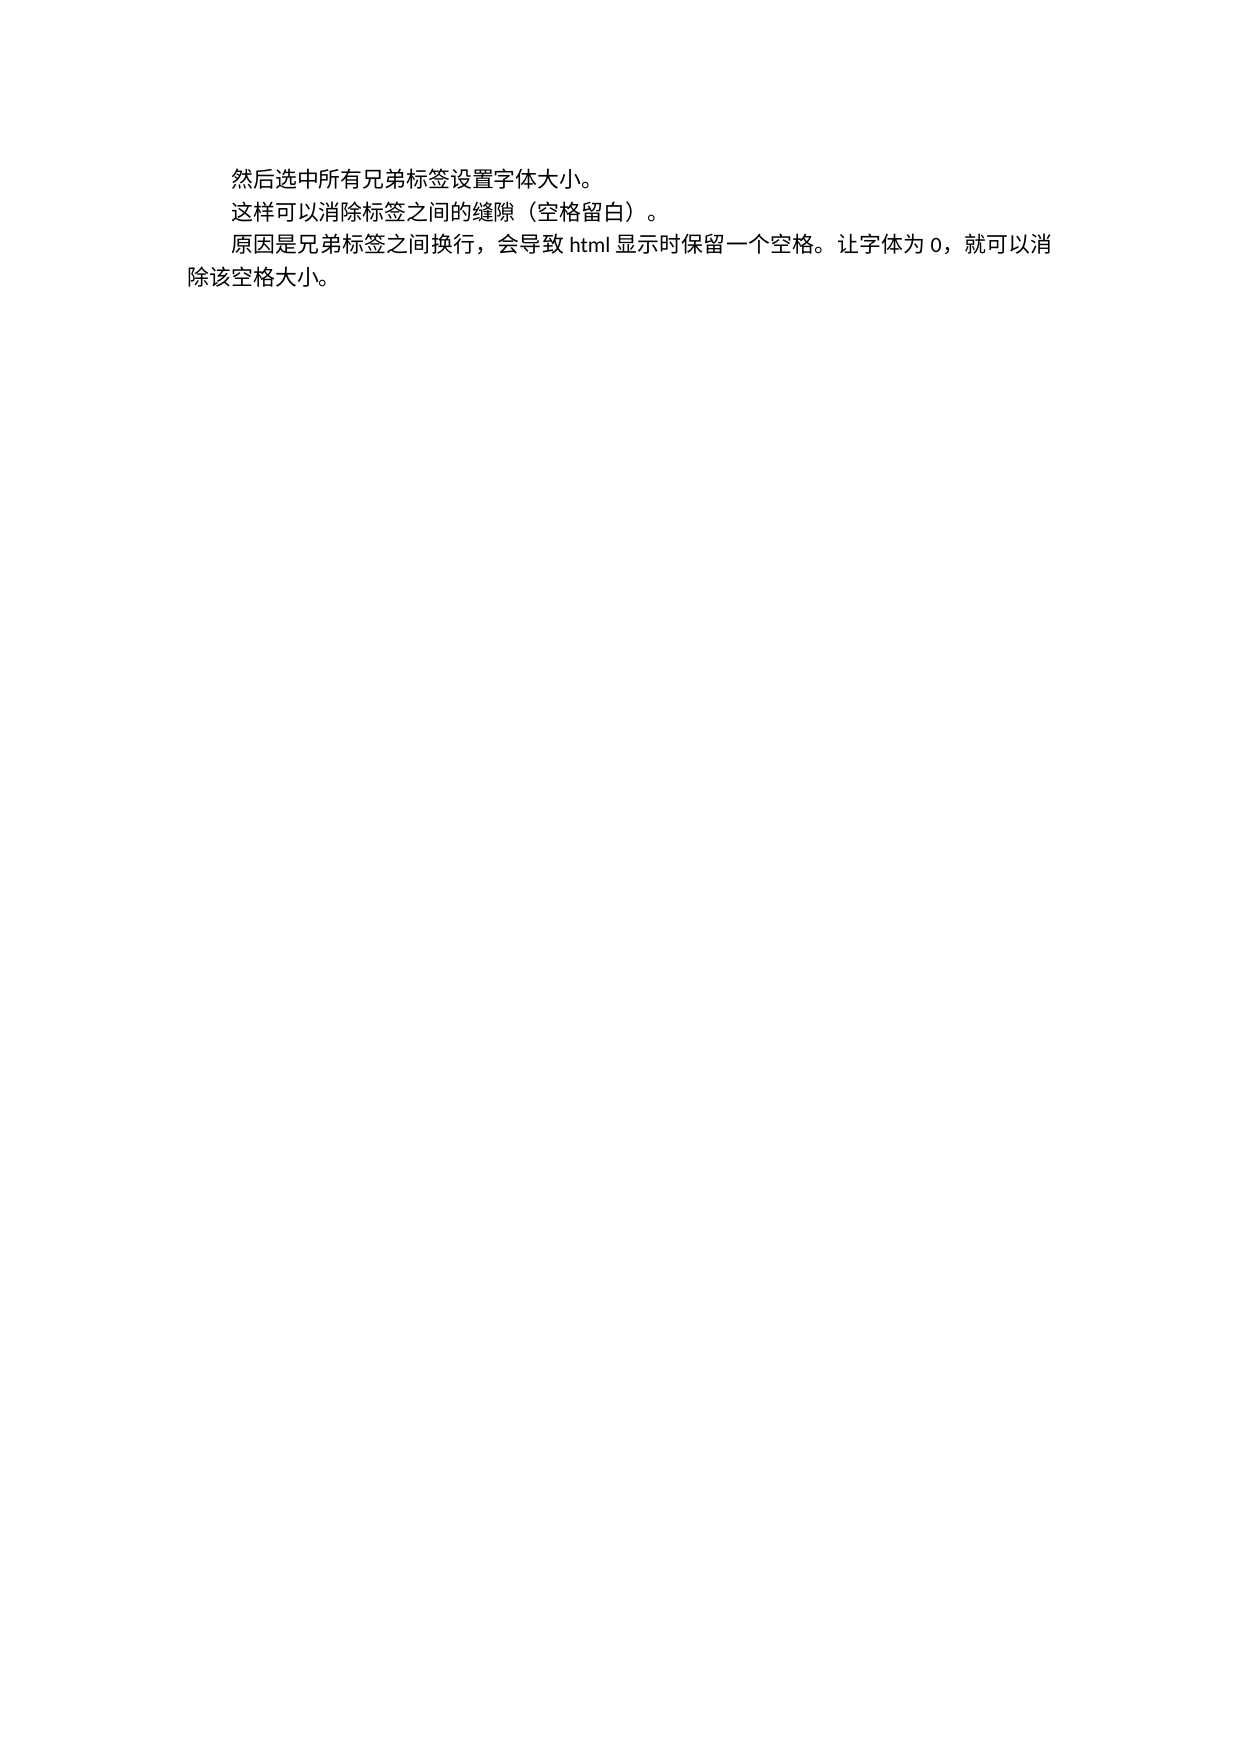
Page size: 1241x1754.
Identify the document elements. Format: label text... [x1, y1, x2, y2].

text 然后选中所有兄弟标签设置字体大小。 [187, 162, 1053, 194]
text 原因是兄弟标签之间换行，会导致html显示时保留一个空格。让字体为0，就可以消除该空格大小。 [187, 227, 1053, 292]
text 这样可以消除标签之间的缝隙（空格留白）。 [187, 194, 1053, 227]
